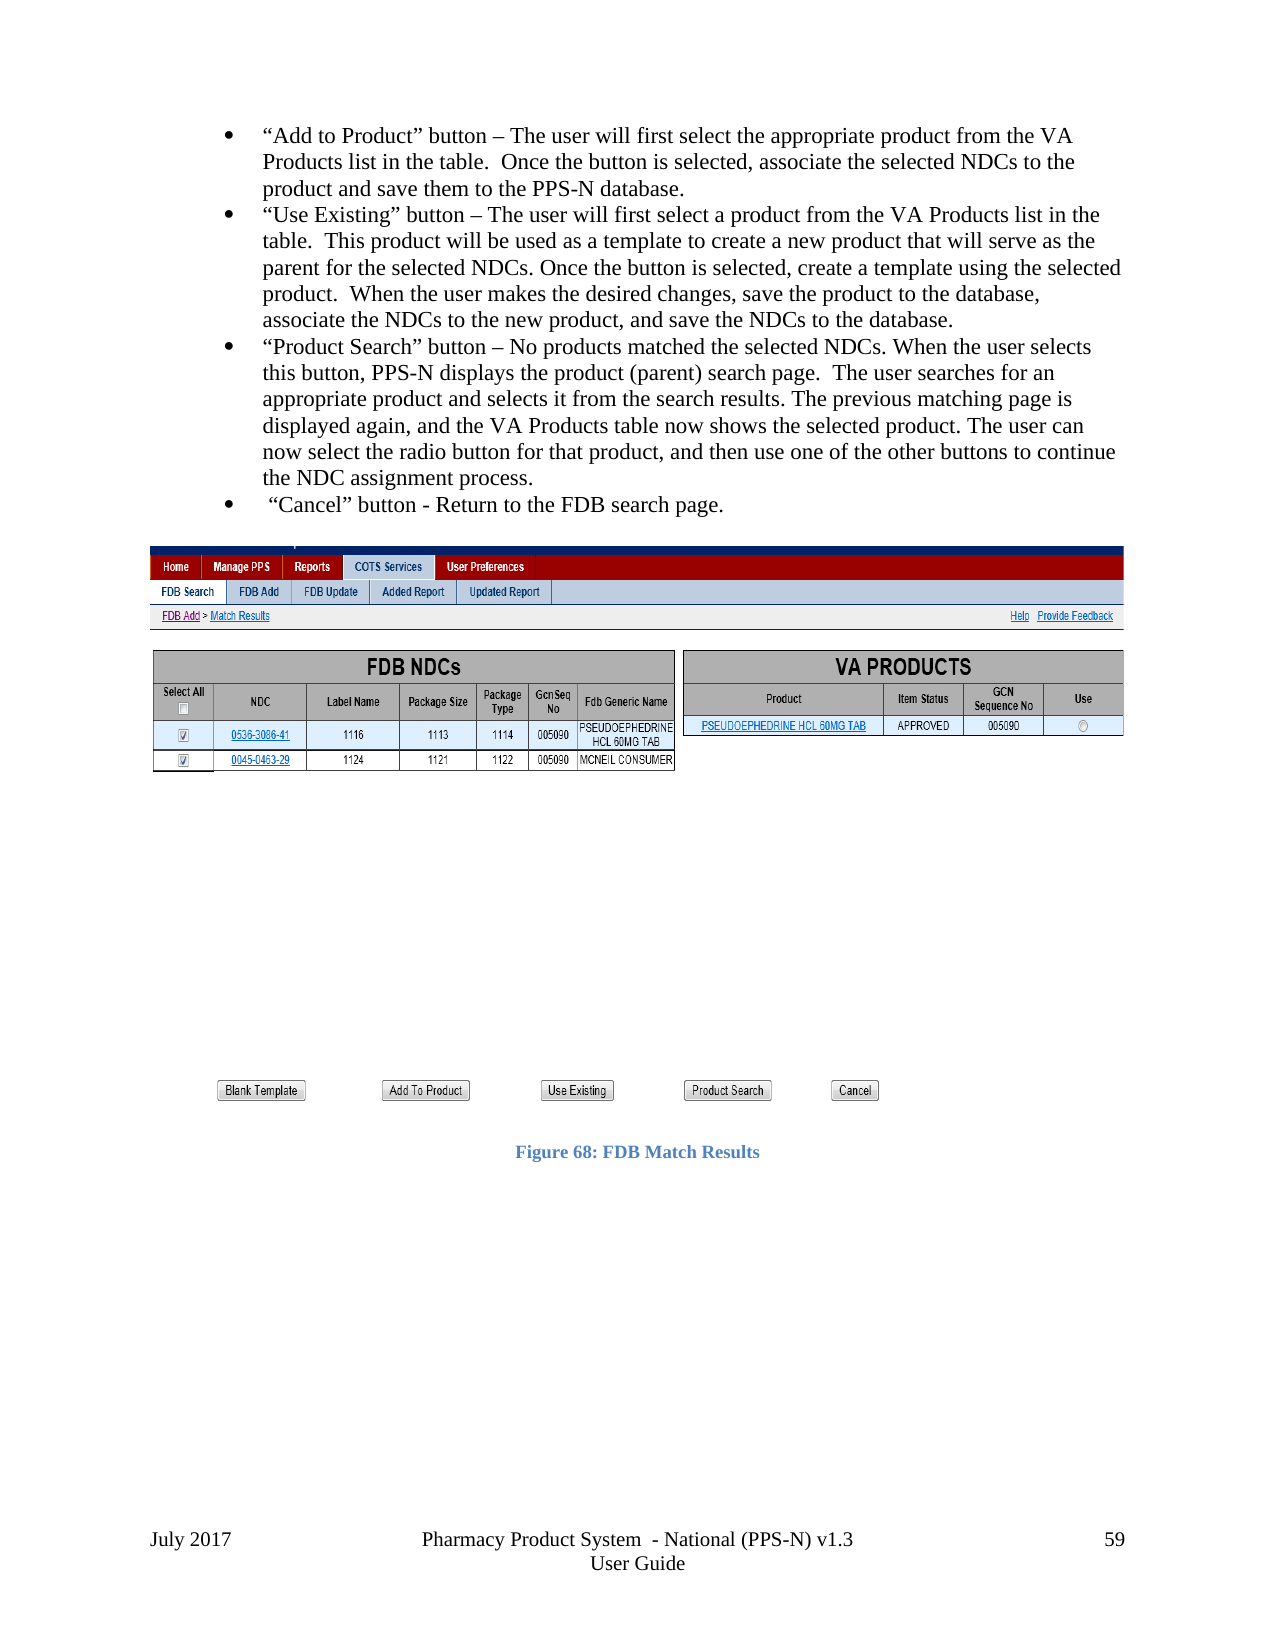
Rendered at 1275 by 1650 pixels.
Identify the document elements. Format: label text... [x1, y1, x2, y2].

picture [150, 546, 1124, 1112]
list “Add to Product” button – The user will first select the appropriate product from the VA Products list in the table. Once the button is selected, associate the selected NDCs to the product and save them to the PPS-N database. [225, 122, 1125, 201]
text Figure 68: FDB Match Results [150, 1141, 1125, 1163]
list “Use Existing” button – The user will first select a product from the VA Products list in the table. This product will be used as a template to create a new product that will serve as the parent for the selected NDCs. Once the button is selected, create a template using the selected product. When the user makes the desired changes, save the product to the database, associate the NDCs to the new product, and save the NDCs to the database. [225, 201, 1125, 333]
list “Product Search” button – No products matched the selected NDCs. When the user selects this button, PPS-N displays the product (parent) search page. The user searches for an appropriate product and selects it from the search results. The previous matching page is displayed again, and the VA Products table now shows the selected product. The user can now select the radio button for that product, and then use one of the other buttons to continue the NDC assignment process. [225, 333, 1125, 491]
list “Cancel” button - Return to the FDB search page. [225, 491, 1125, 517]
